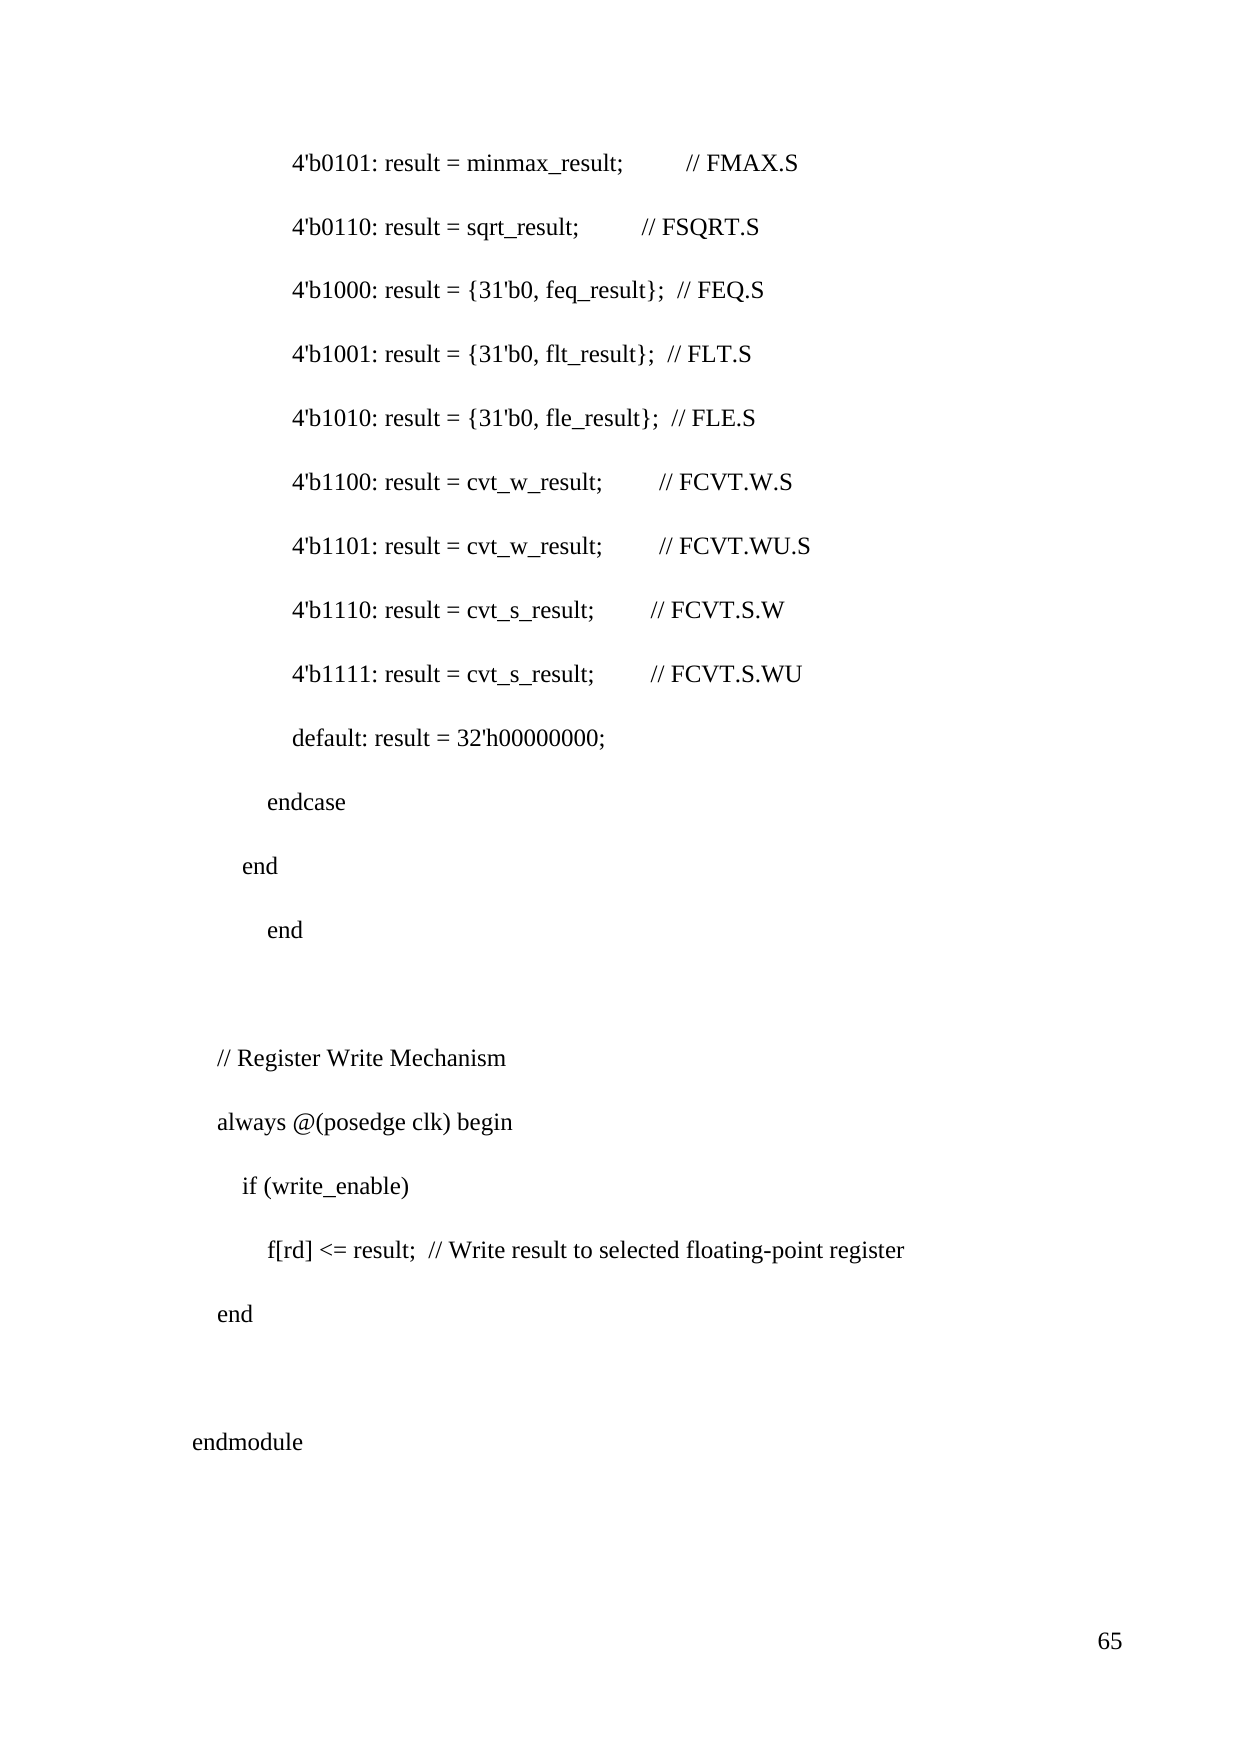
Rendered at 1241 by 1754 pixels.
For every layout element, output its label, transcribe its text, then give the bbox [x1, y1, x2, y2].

text 4'b1101: result = cvt_w_result; // FCVT.WU.S [192, 531, 1122, 560]
text end [192, 915, 1122, 944]
text f[rd] <= result; // Write result to selected floating-point register [192, 1235, 1122, 1264]
text // Register Write Mechanism [192, 1043, 1122, 1072]
text end [192, 1299, 1122, 1328]
text 4'b1111: result = cvt_s_result; // FCVT.S.WU [192, 659, 1122, 688]
text always @(posedge clk) begin [192, 1107, 1122, 1136]
text endcase [192, 787, 1122, 816]
text 4'b1110: result = cvt_s_result; // FCVT.S.W [192, 595, 1122, 624]
text 4'b0110: result = sqrt_result; // FSQRT.S [192, 212, 1122, 240]
text if (write_enable) [192, 1171, 1122, 1200]
text 4'b1001: result = {31'b0, flt_result}; // FLT.S [192, 339, 1122, 368]
text endmodule [192, 1427, 1122, 1456]
text 4'b1000: result = {31'b0, feq_result}; // FEQ.S [192, 276, 1122, 304]
text 4'b1100: result = cvt_w_result; // FCVT.W.S [192, 467, 1122, 496]
text end [192, 851, 1122, 880]
text 4'b0101: result = minmax_result; // FMAX.S [192, 148, 1122, 176]
text 4'b1010: result = {31'b0, fle_result}; // FLE.S [192, 403, 1122, 432]
text default: result = 32'h00000000; [192, 723, 1122, 752]
